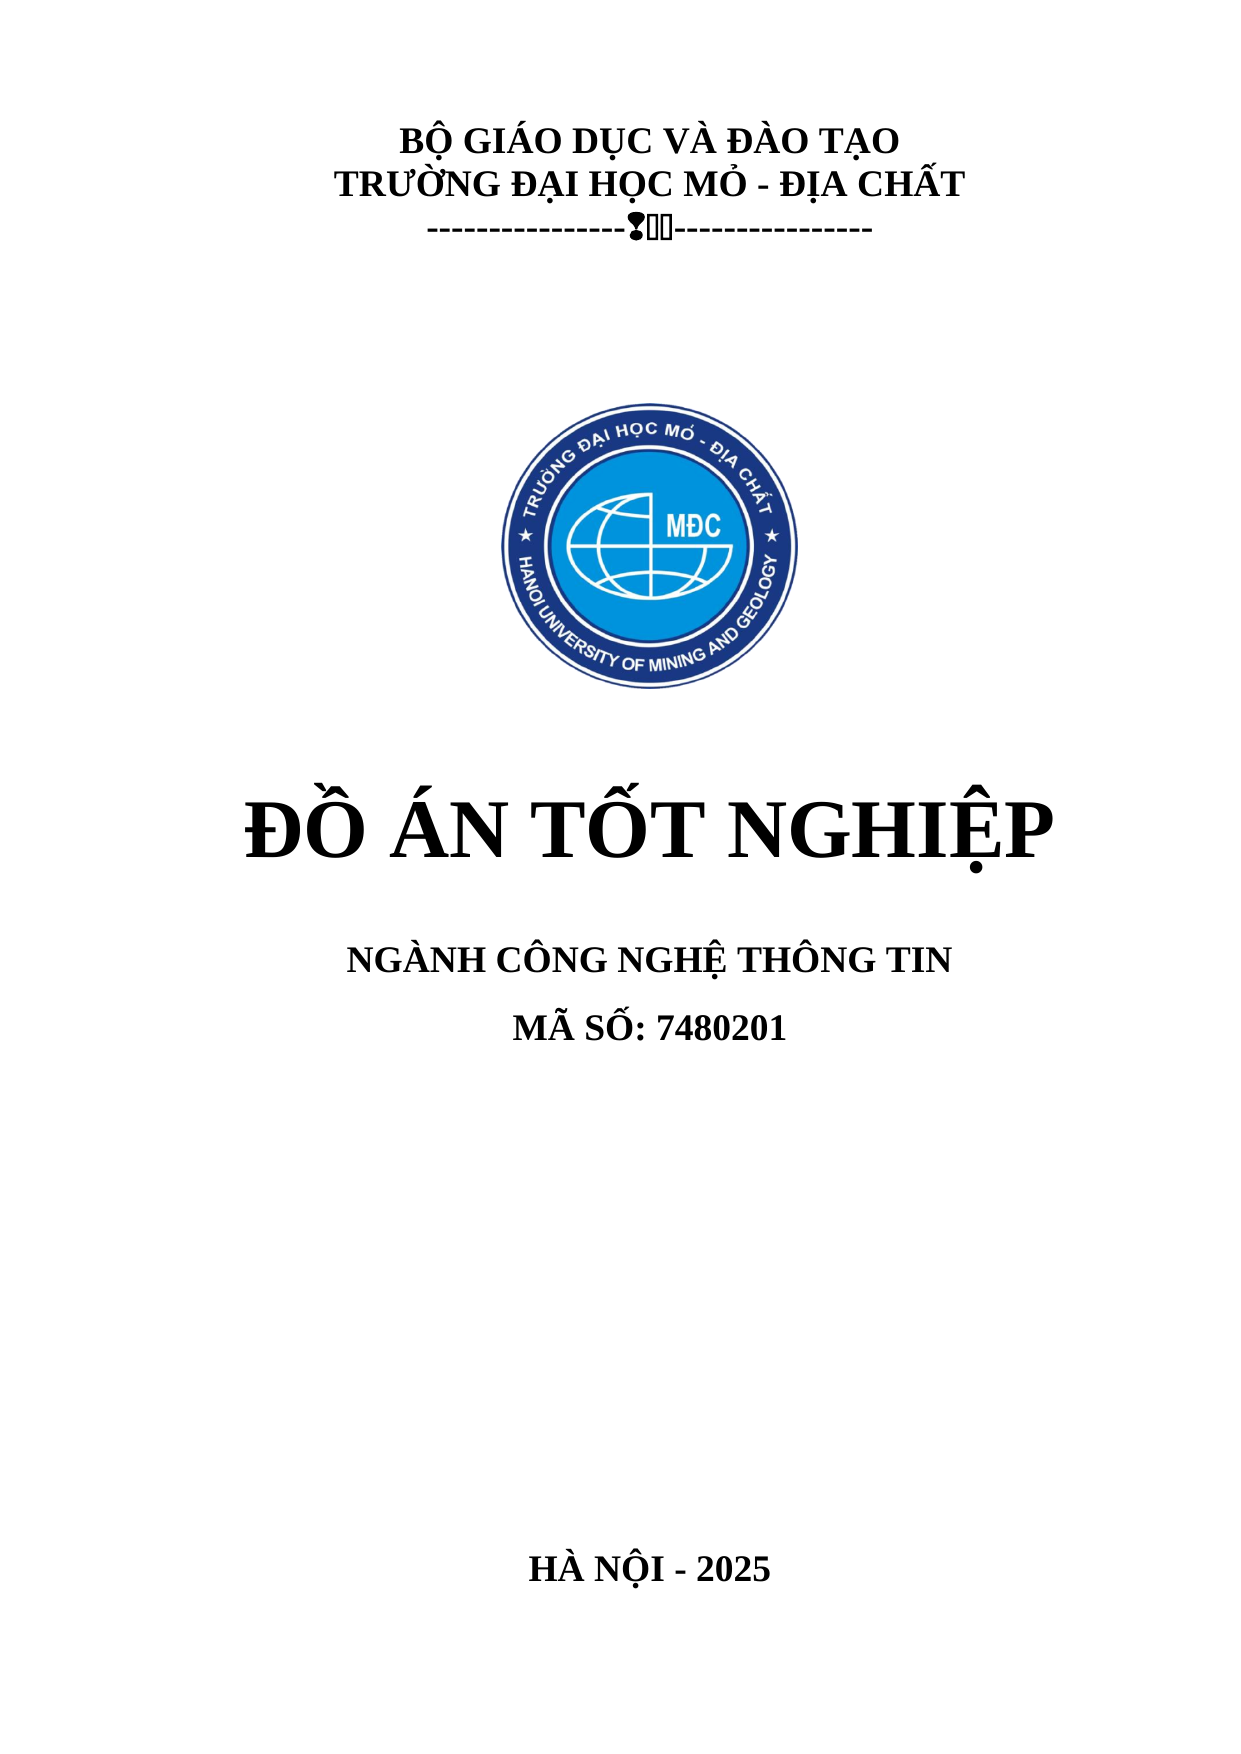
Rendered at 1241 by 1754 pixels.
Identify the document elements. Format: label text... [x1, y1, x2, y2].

text HÀ NỘI - 2025 [177, 1379, 1122, 1590]
text -------------------------------- [177, 204, 1122, 247]
text MÃ SỐ: 7480201 [177, 1006, 1122, 1049]
text TRƯỜNG ĐẠI HỌC MỎ - ĐỊA CHẤT [177, 161, 1122, 204]
text ĐỒ ÁN TỐT NGHIỆP [177, 779, 1122, 875]
text NGÀNH CÔNG NGHỆ THÔNG TIN [177, 937, 1122, 981]
text BỘ GIÁO DỤC VÀ ĐÀO TẠO [177, 118, 1122, 161]
picture [499, 399, 800, 692]
